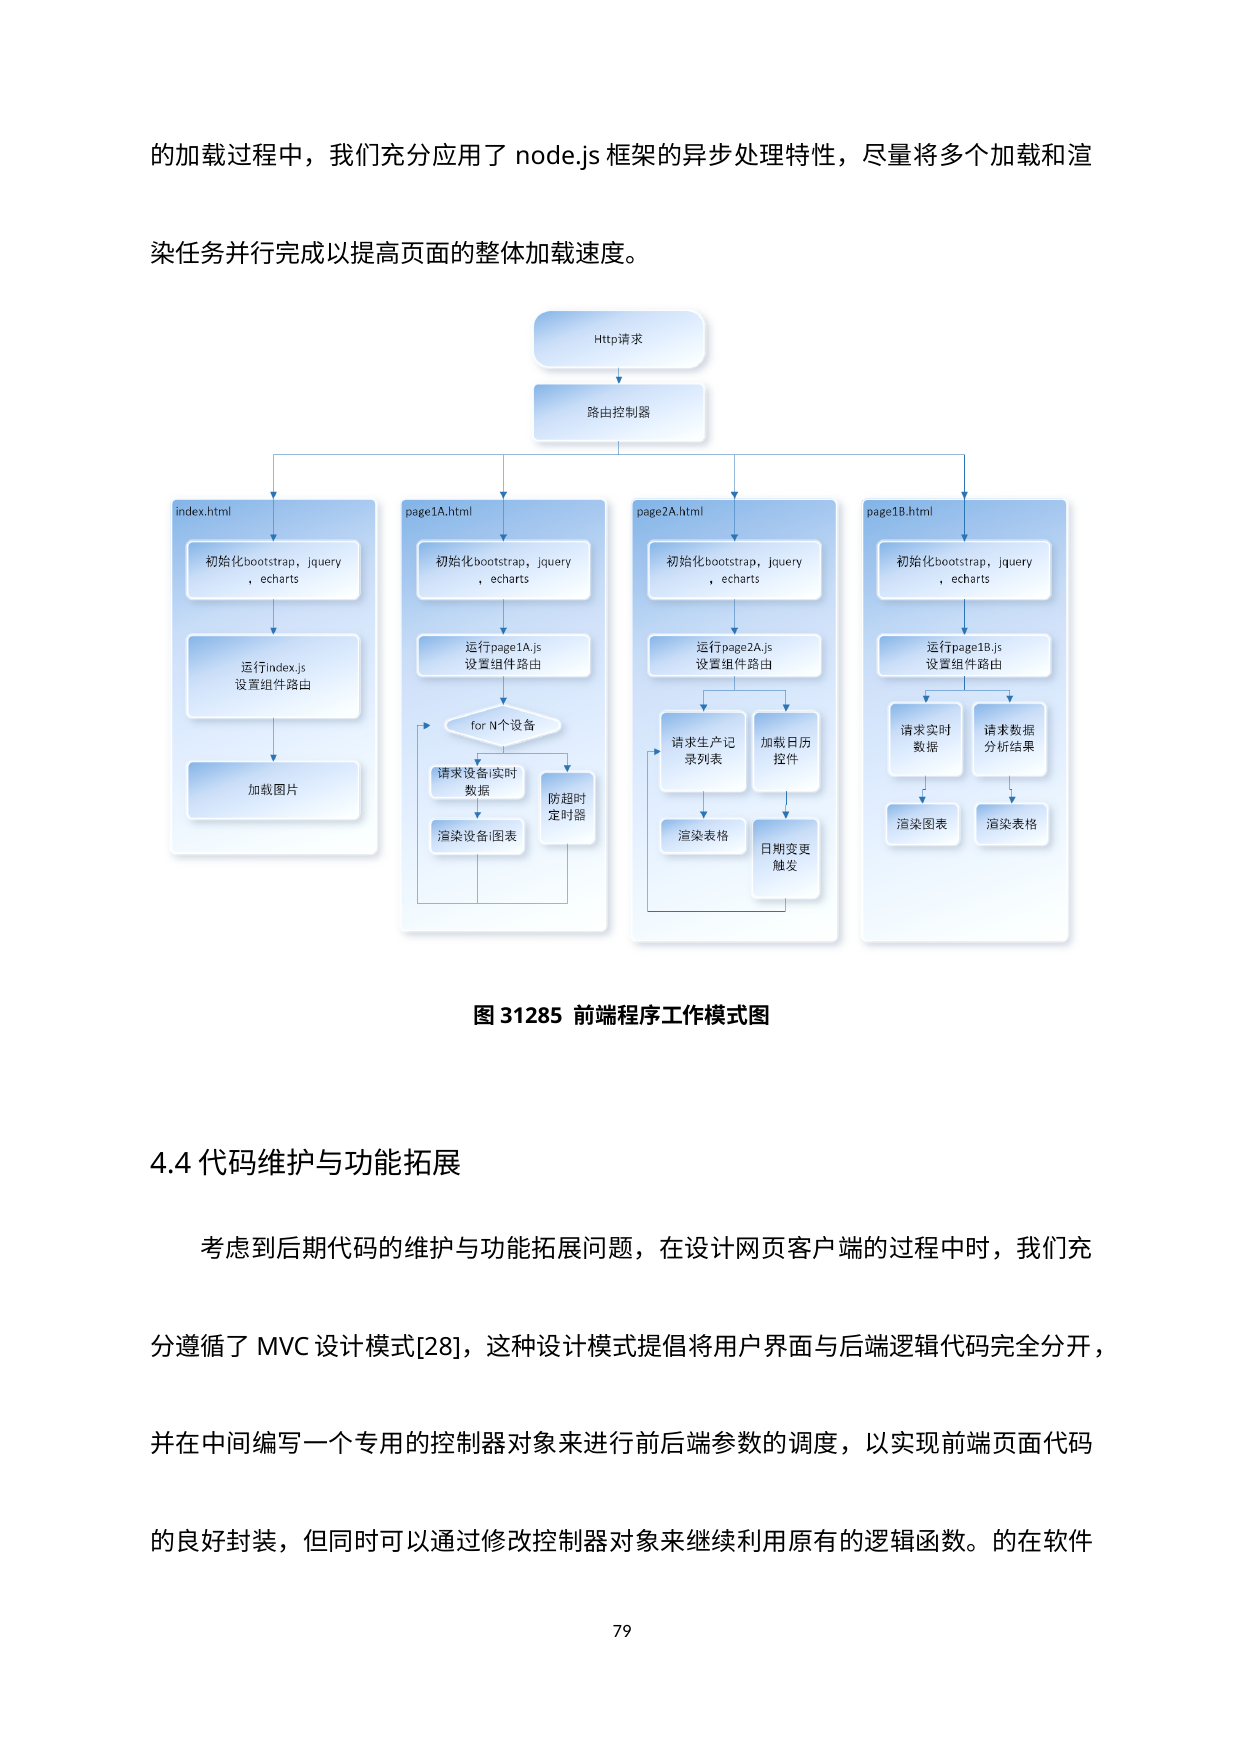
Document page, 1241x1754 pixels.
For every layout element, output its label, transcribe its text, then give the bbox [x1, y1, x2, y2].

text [150, 121, 1094, 284]
text 图 前端程序工作模式图 [150, 998, 1094, 1030]
picture [150, 302, 1094, 981]
text 4.4 代码维护与功能拓展 [150, 1128, 1094, 1193]
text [150, 1214, 1094, 1572]
